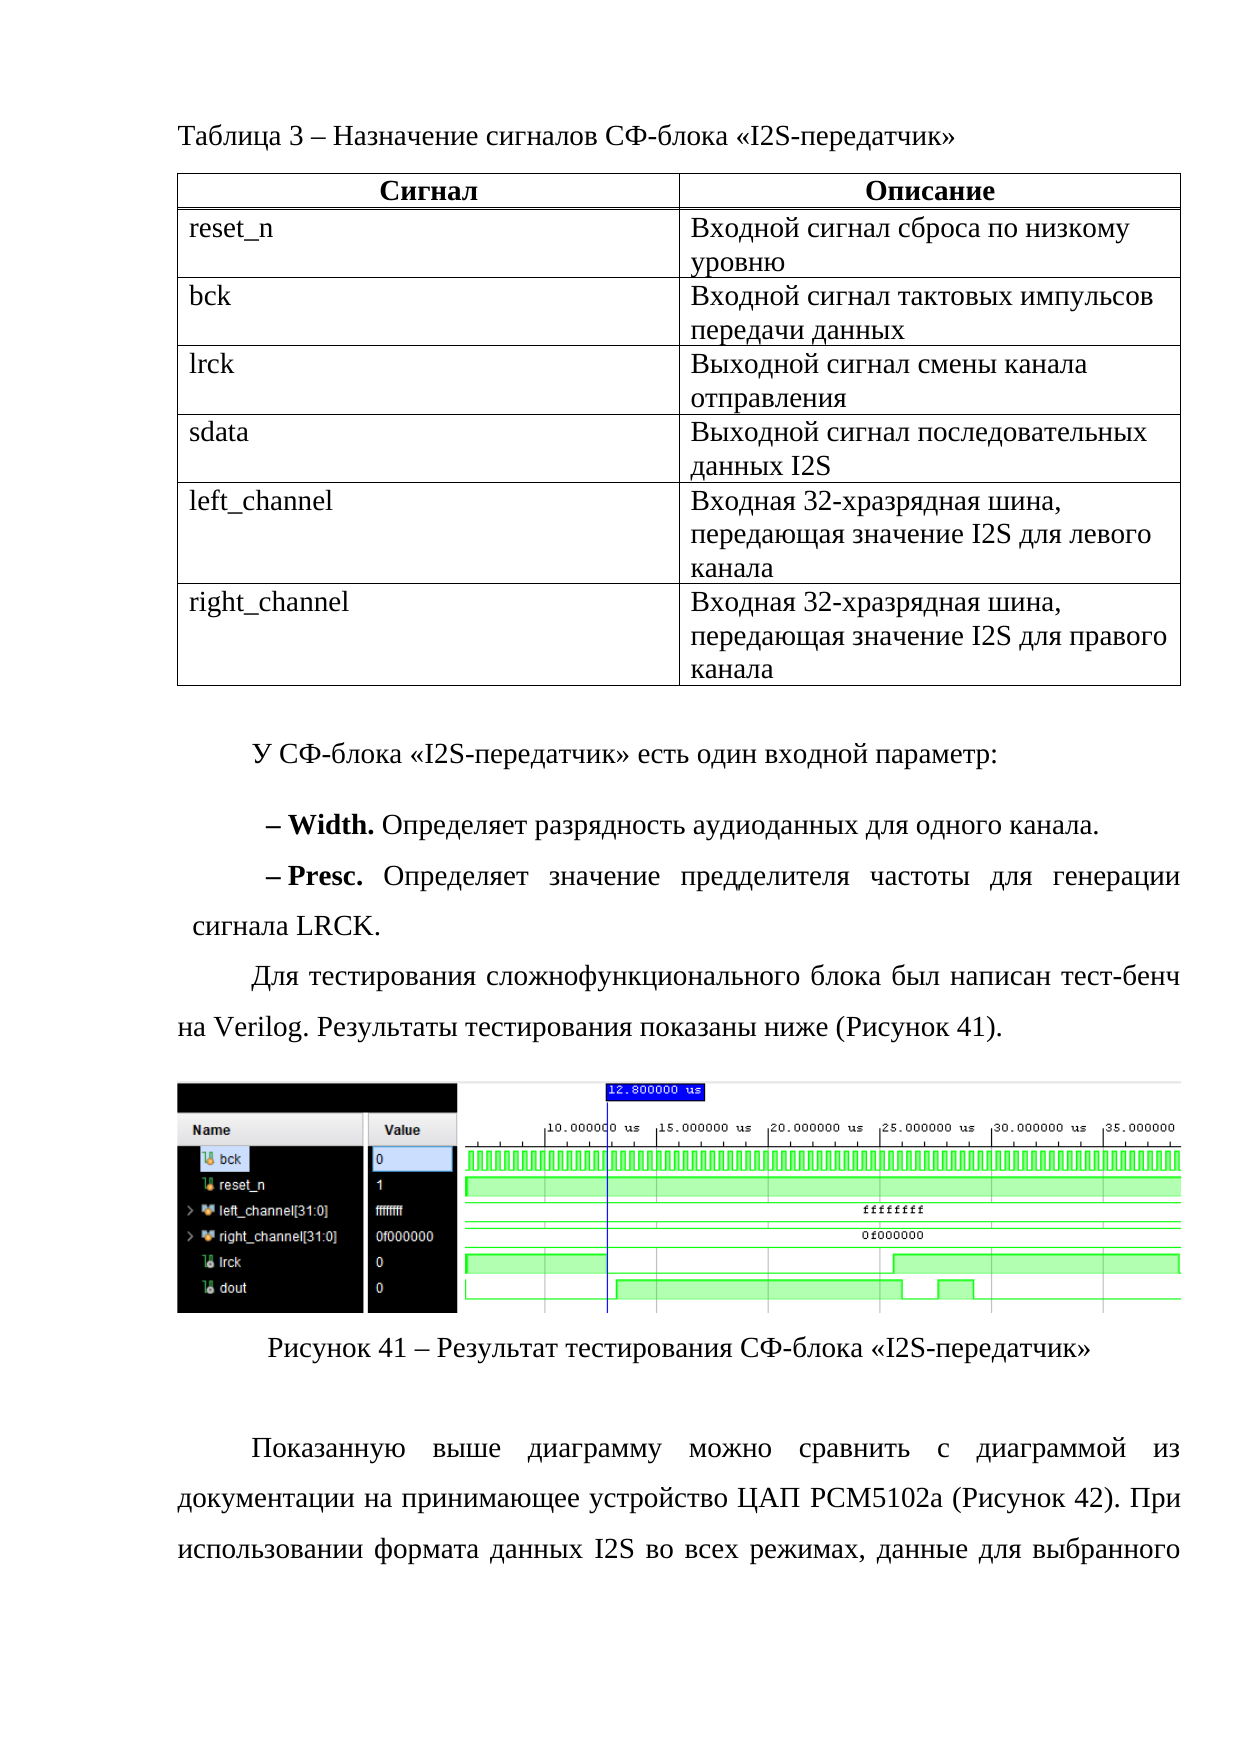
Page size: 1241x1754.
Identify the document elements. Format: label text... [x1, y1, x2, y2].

table_cell right_channel [178, 584, 679, 685]
picture [177, 1080, 1182, 1313]
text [177, 1430, 1181, 1564]
table_header Описание [680, 174, 1180, 207]
table_cell Выходной сигнал последовательных данных I2S [680, 415, 1180, 482]
text У СФ-блока «I2S-передатчик» есть один входной параметр: [177, 736, 1181, 770]
text Width. Определяет разрядность аудиоданных для одного канала. [192, 807, 1181, 841]
text Рисунок 41 – Результат тестирования СФ-блока «I2S-передатчик» [177, 1330, 1181, 1363]
table_cell left_channel [178, 483, 679, 583]
table_cell Входная 32-хразрядная шина, передающая значение I2S для правого канала [680, 584, 1180, 685]
table_cell Входной сигнал тактовых импульсов передачи данных [680, 278, 1180, 345]
table_cell reset_n [178, 210, 679, 277]
table_header Сигнал [178, 174, 679, 207]
table_cell Выходной сигнал смены канала отправления [680, 346, 1180, 413]
text Presc. Определяет значение предделителя частоты для генерации сигнала LRCK. [192, 858, 1181, 942]
table_cell Входной сигнал сброса по низкому уровню [680, 210, 1180, 277]
text Для тестирования сложнофункционального блока был написан тест-бенч на Verilog. Результаты тестирования показаны ниже (Рисунок 41). [177, 958, 1181, 1042]
text Таблица 3 – Назначение сигналов СФ-блока «I2S-передатчик» [177, 118, 1181, 152]
table_cell lrck [178, 346, 679, 413]
table_cell sdata [178, 415, 679, 482]
table_cell Входная 32-хразрядная шина, передающая значение I2S для левого канала [680, 483, 1180, 583]
table_cell bck [178, 278, 679, 345]
